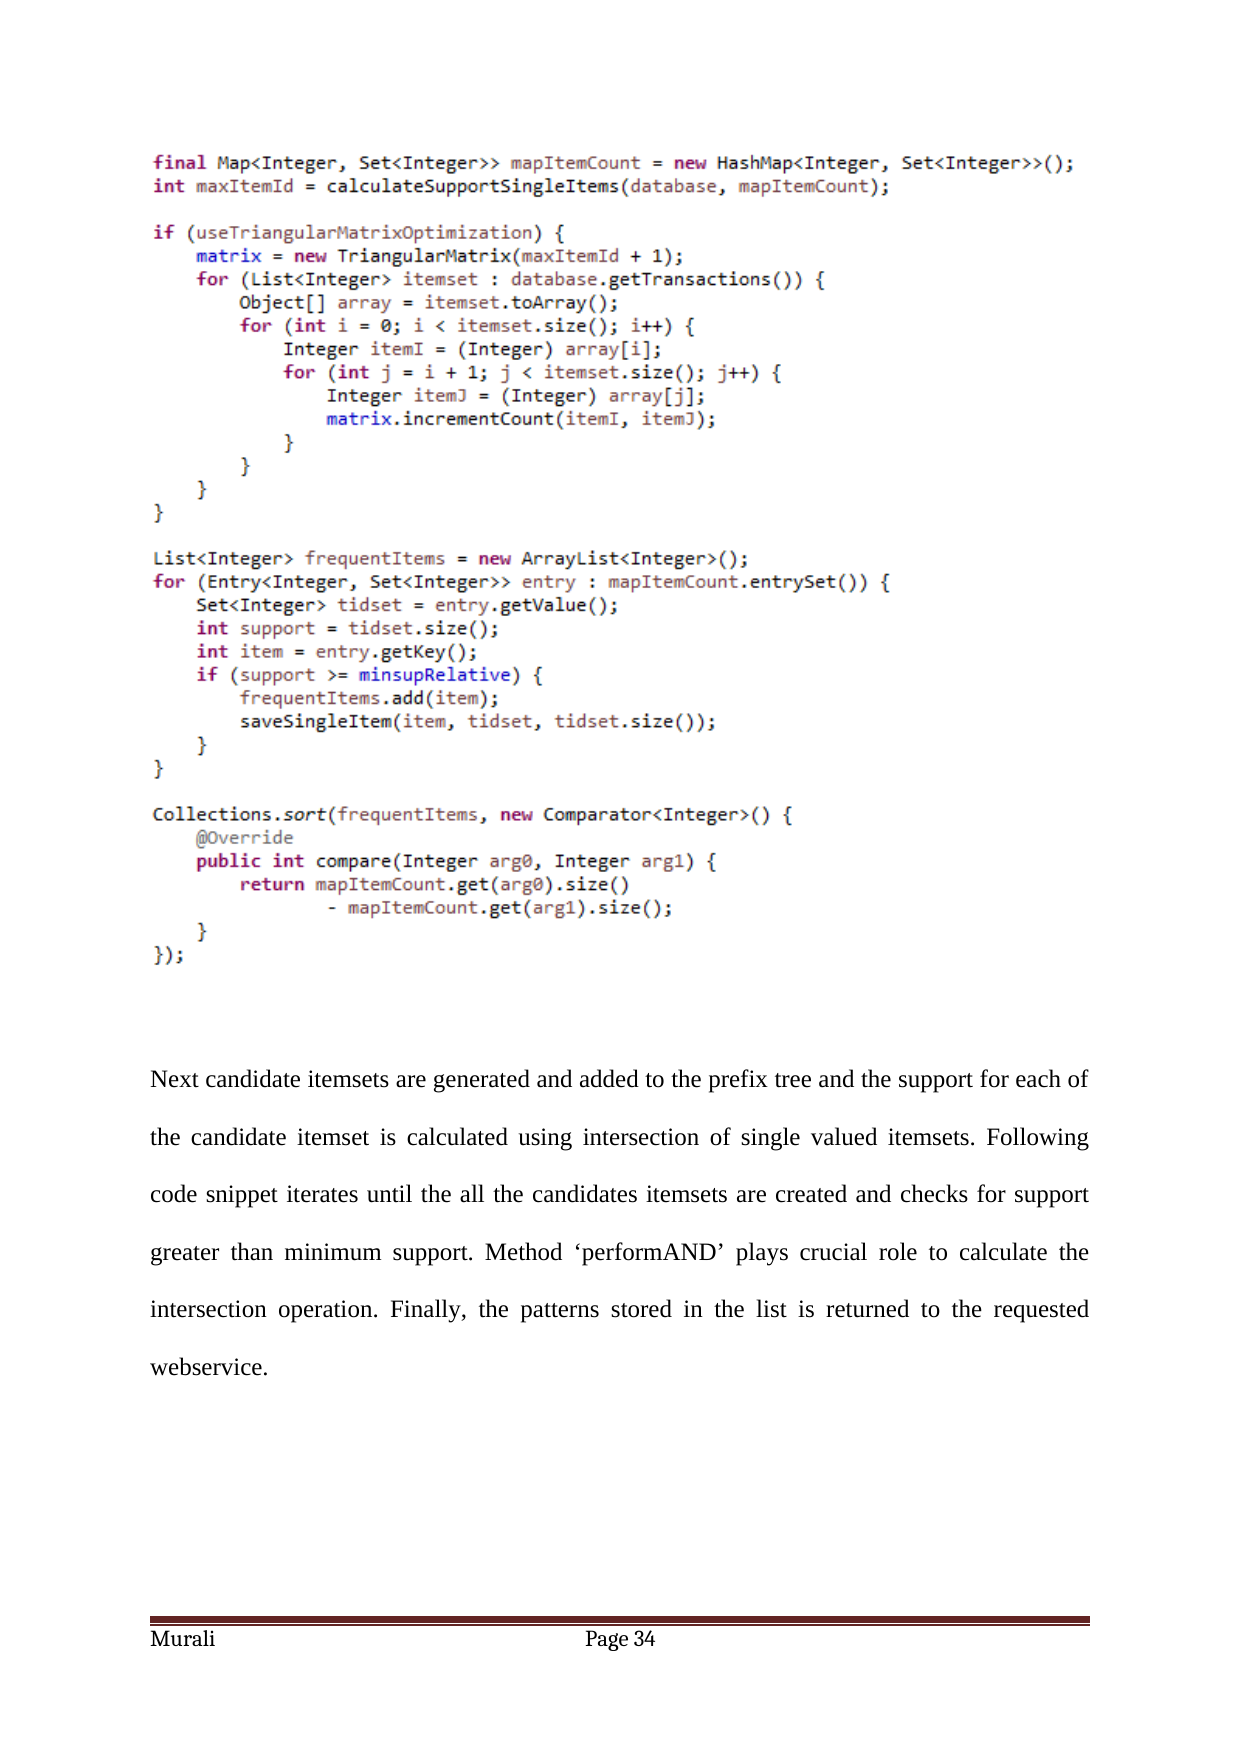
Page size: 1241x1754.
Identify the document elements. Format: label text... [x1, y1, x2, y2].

picture [150, 150, 1091, 979]
list Next candidate itemsets are generated and added to the prefix tree and the support for each of the candidate itemset is calculated using intersection of single valued itemsets. Following code snippet iterates until the all the candidates itemsets are created and checks for support greater than minimum support. Method ‘performAND’ plays crucial role to calculate the intersection operation. Finally, the patterns stored in the list is returned to the requested webservice. [150, 1064, 1090, 1380]
